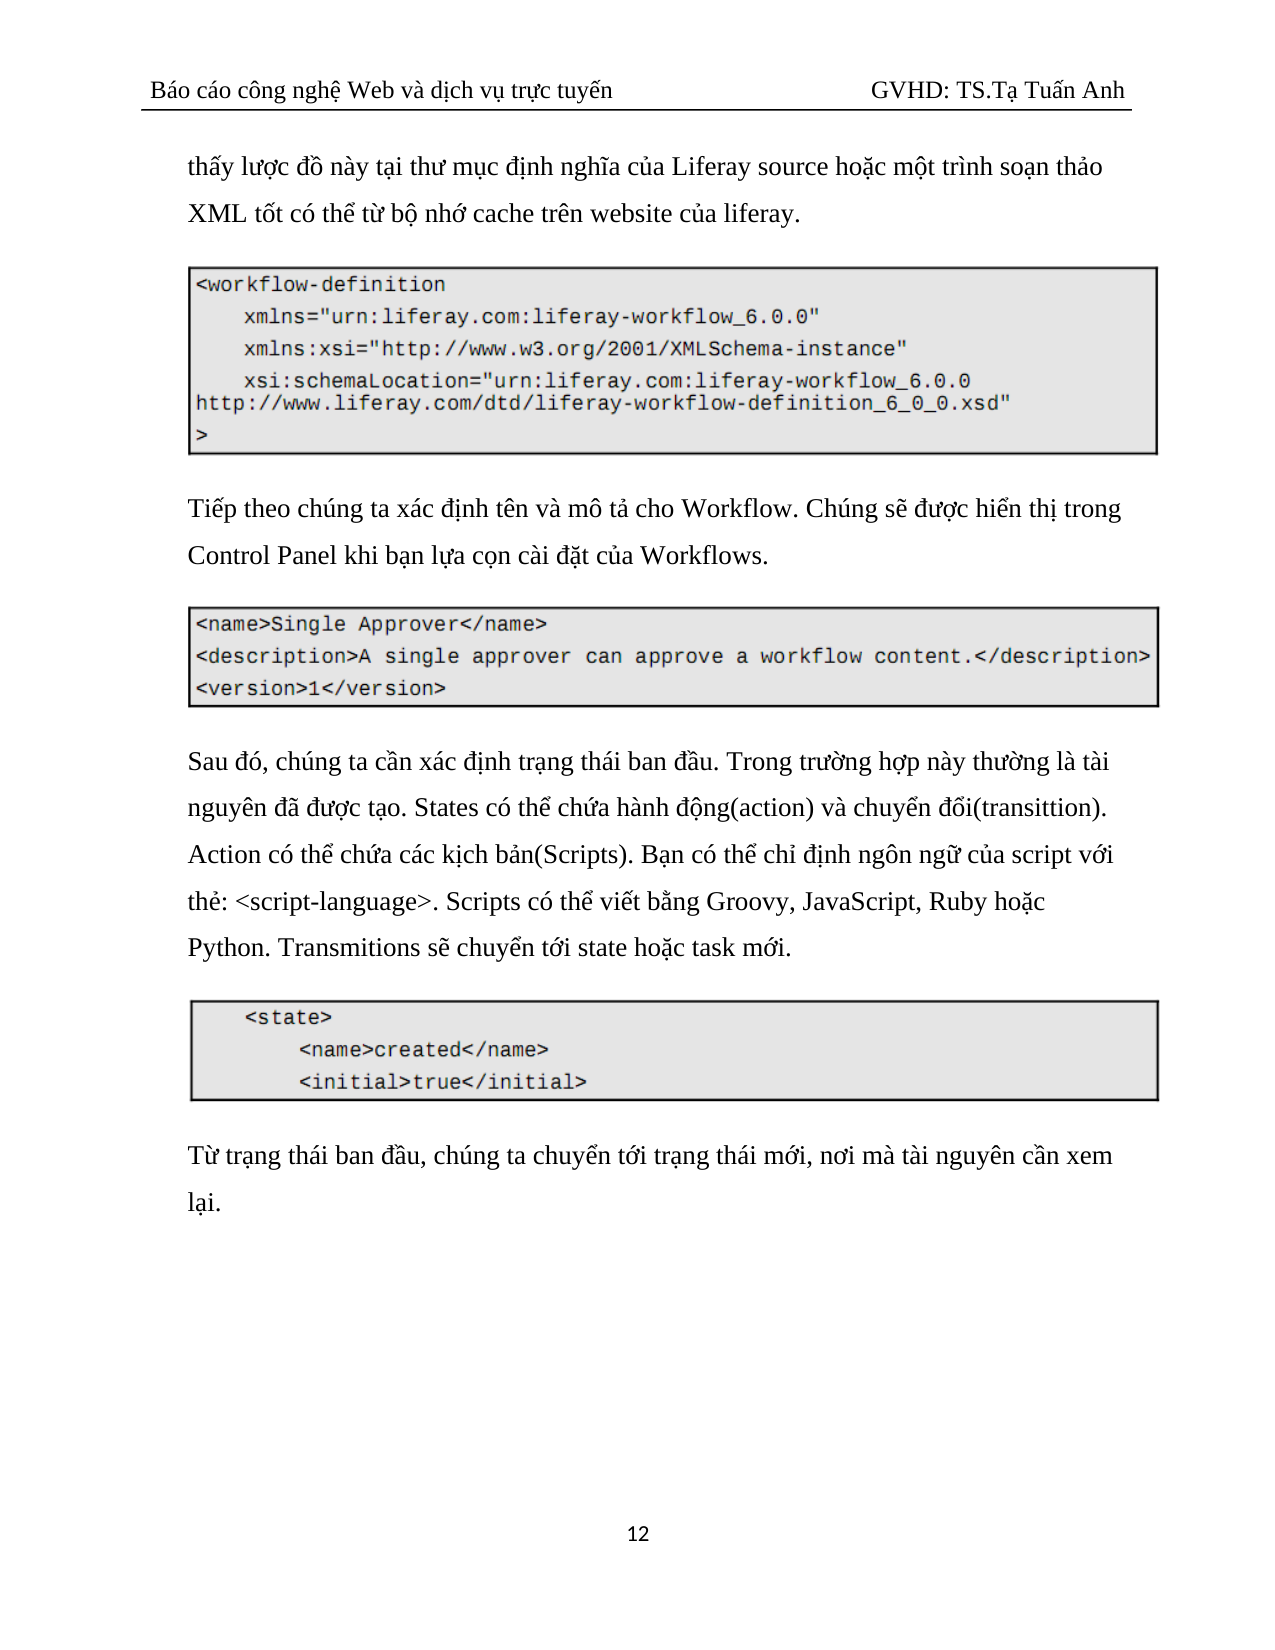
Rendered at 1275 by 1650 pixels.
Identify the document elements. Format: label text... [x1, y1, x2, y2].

text Tiếp theo chúng ta xác định tên và mô tả cho Workflow. Chúng sẽ được hiển thị trong Control Panel khi bạn lựa cọn cài đặt của Workflows. [187, 492, 1125, 570]
picture [187, 998, 1163, 1105]
picture [187, 264, 1163, 458]
text Sau đó, chúng ta cần xác định trạng thái ban đầu. Trong trường hợp này thường là tài nguyên đã được tạo. States có thể chứa hành động(action) và chuyển đổi(transittion). Action có thể chứa các kịch bản(Scripts). Bạn có thể chỉ định ngôn ngữ của script với thẻ: <script-language>. Scripts có thể viết bằng Groovy, JavaScript, Ruby hoặc Python. Transmitions sẽ chuyển tới state hoặc task mới. [187, 745, 1125, 962]
text Từ trạng thái ban đầu, chúng ta chuyển tới trạng thái mới, nơi mà tài nguyên cần xem lại. [187, 1139, 1125, 1217]
picture [187, 606, 1163, 710]
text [187, 150, 1125, 228]
